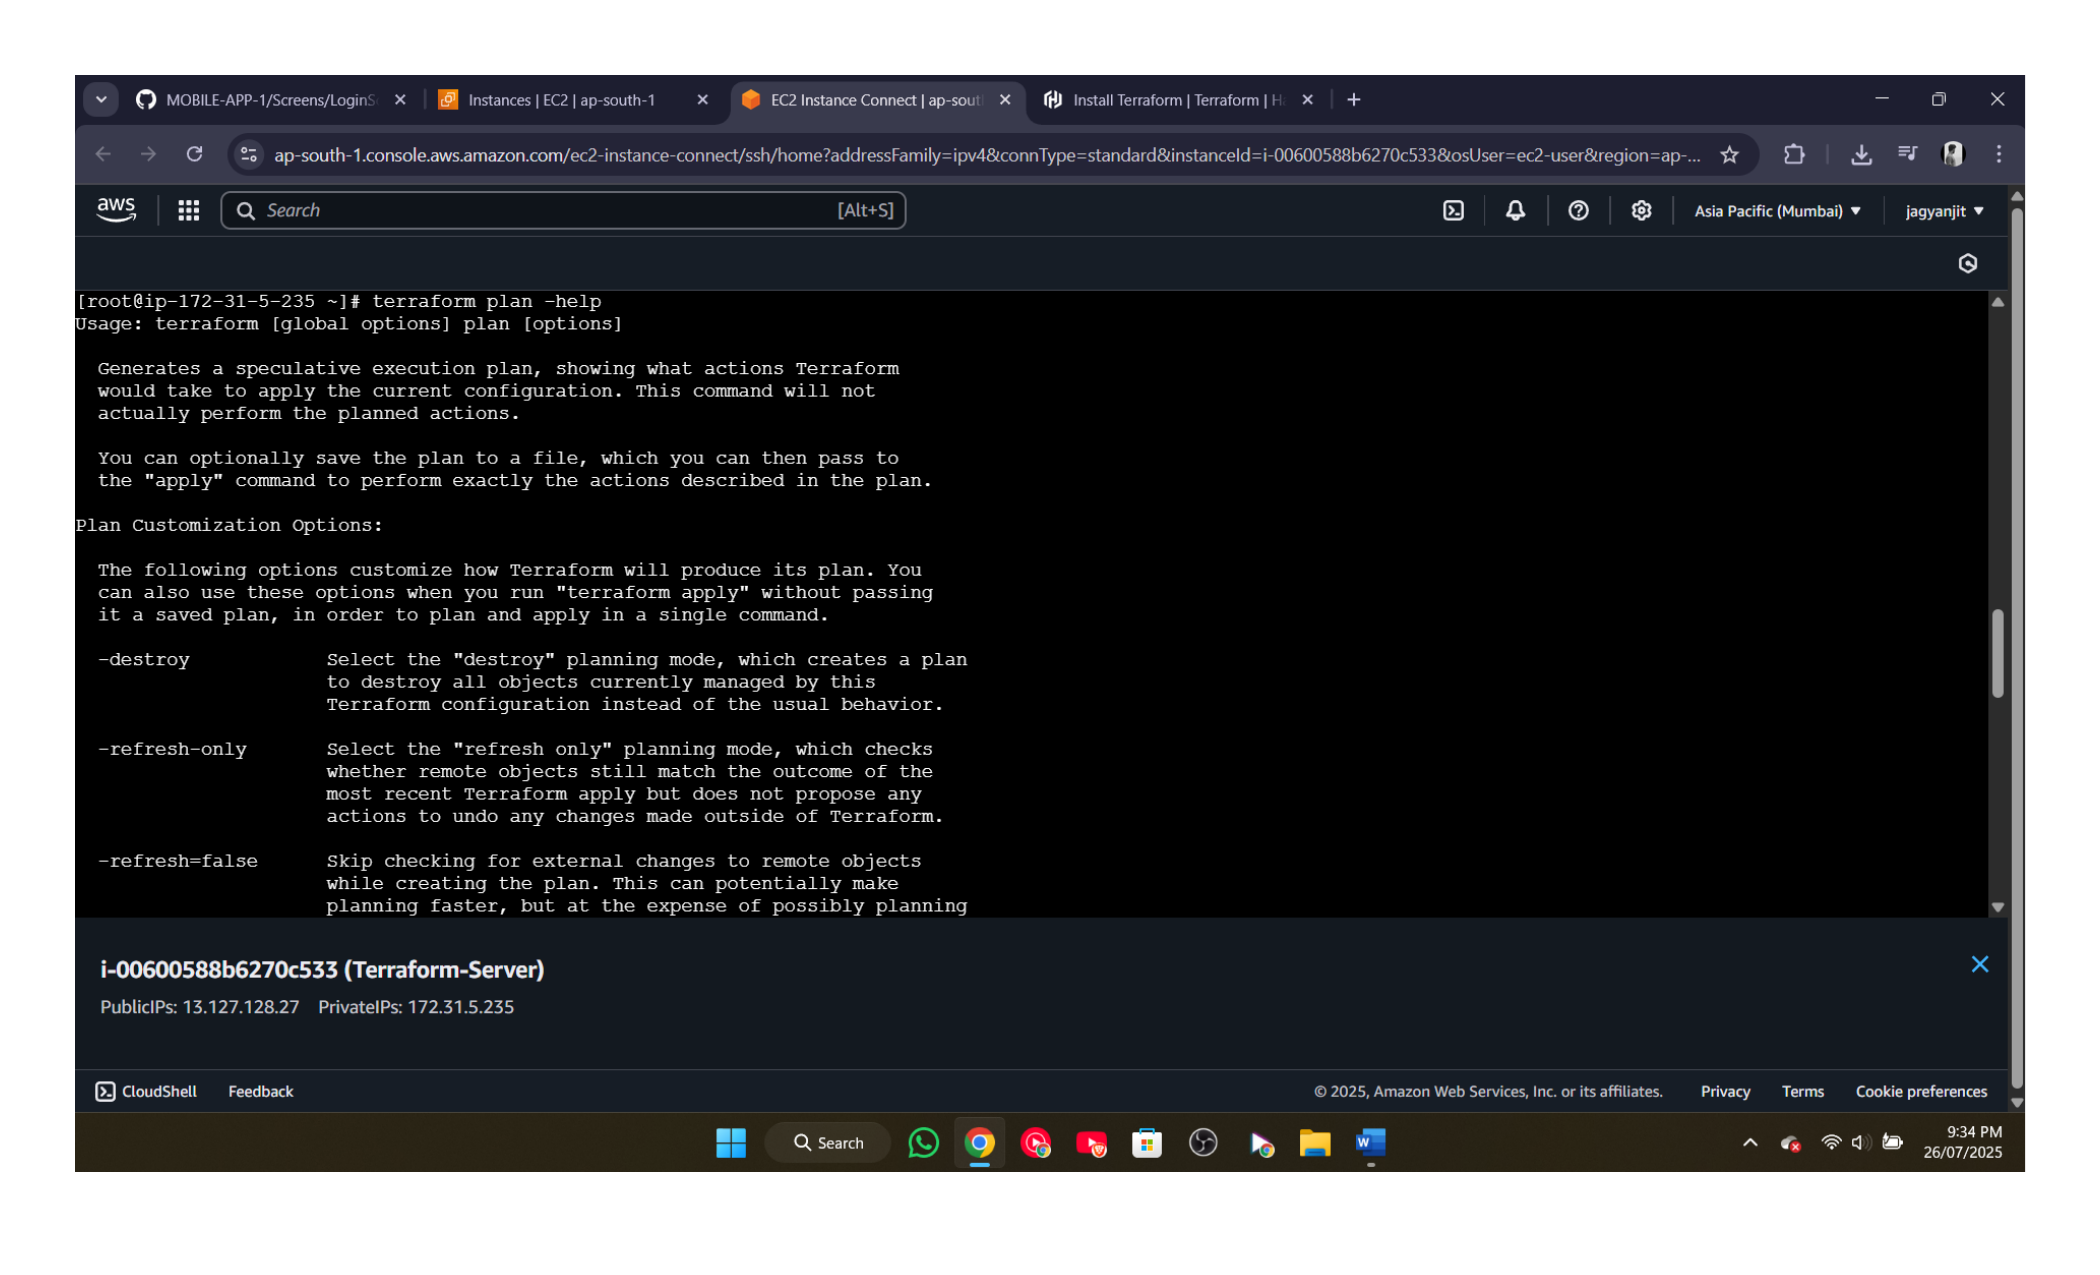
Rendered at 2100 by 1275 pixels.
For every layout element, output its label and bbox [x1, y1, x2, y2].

picture [75, 75, 2026, 1172]
